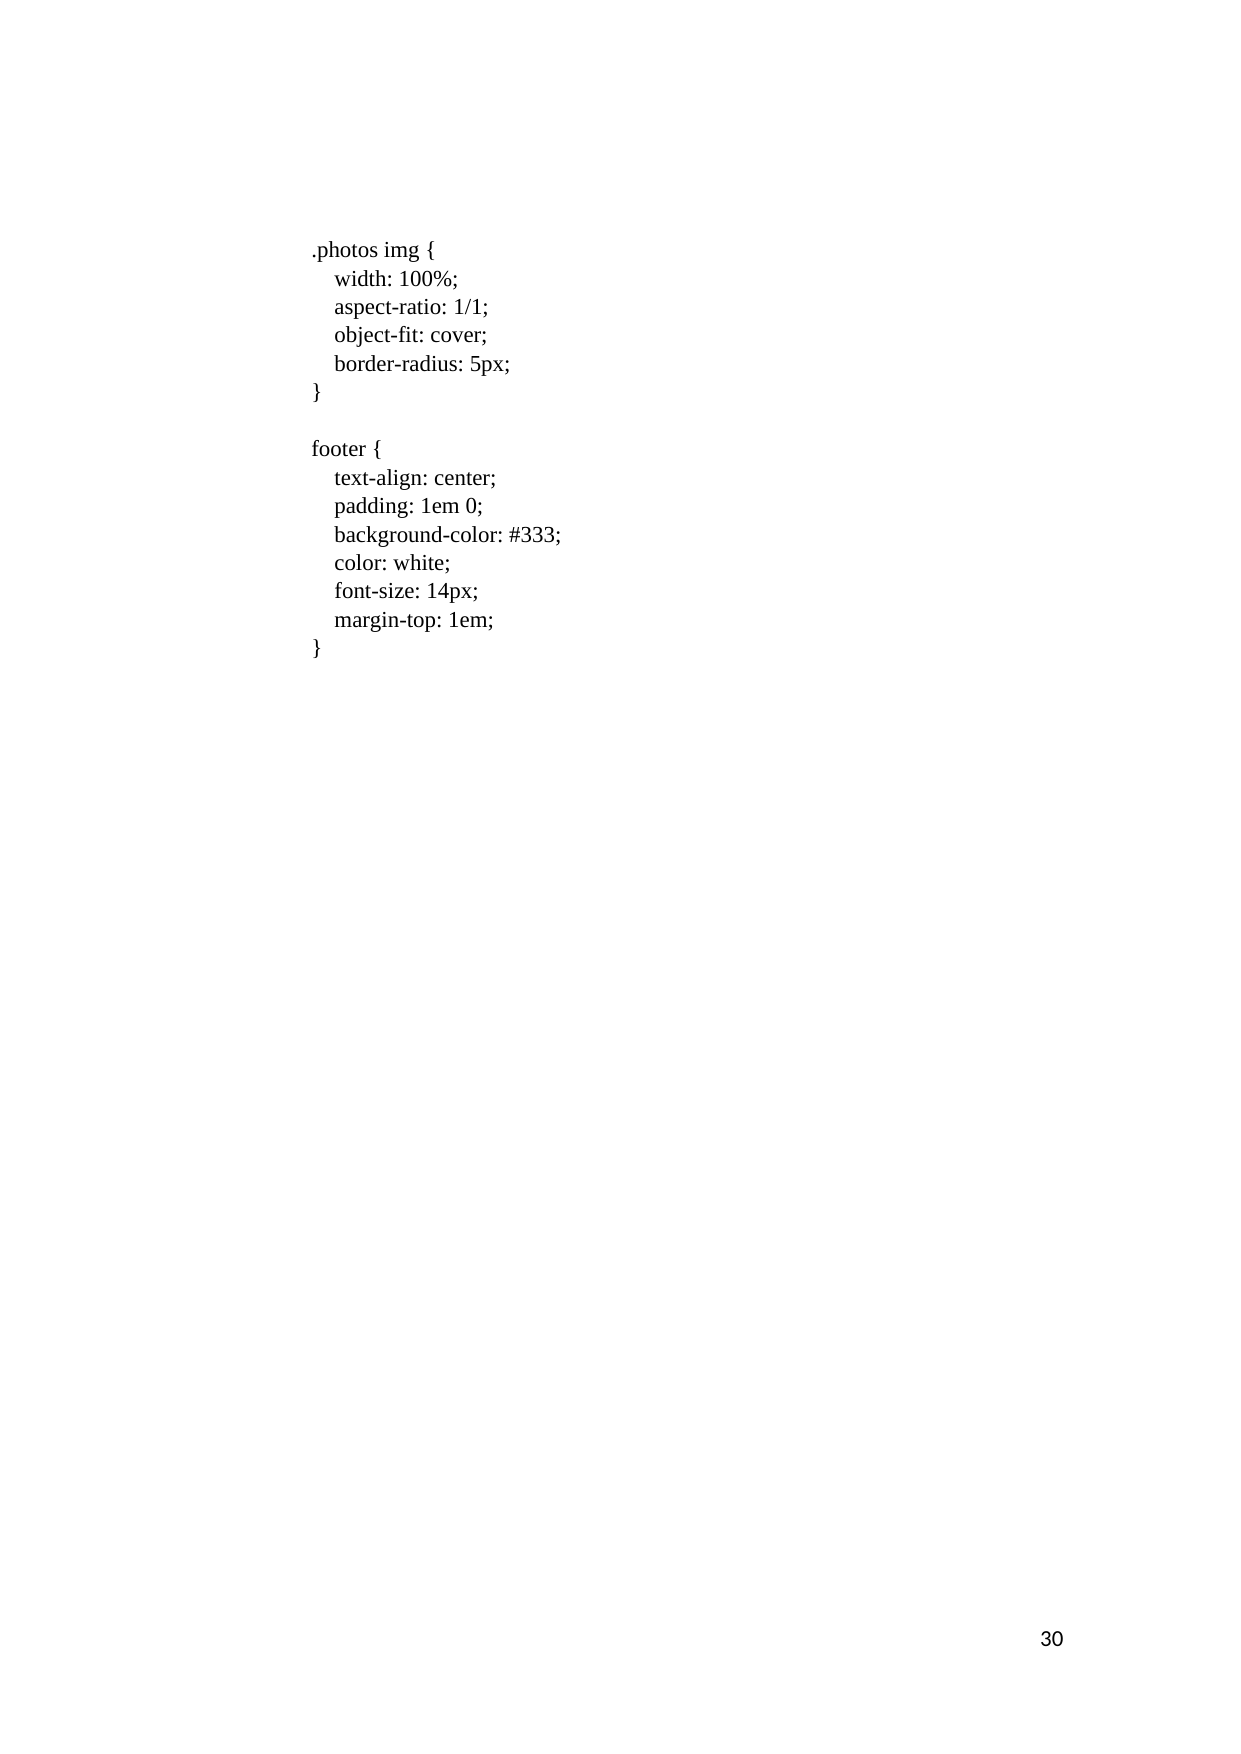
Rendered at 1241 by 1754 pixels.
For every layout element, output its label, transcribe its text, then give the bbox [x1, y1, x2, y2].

list background-color: #333; [311, 521, 1063, 547]
list footer { [311, 435, 1063, 462]
list width: 100%; [311, 265, 1063, 291]
list .photos img { [311, 236, 1063, 263]
list object-fit: cover; [311, 322, 1063, 348]
list aspect-ratio: 1/1; [311, 293, 1063, 319]
list margin-top: 1em; [311, 606, 1063, 632]
list padding: 1em 0; [311, 492, 1063, 518]
list } [311, 634, 1063, 661]
list } [311, 378, 1063, 405]
list color: white; [311, 549, 1063, 575]
list text-align: center; [311, 464, 1063, 490]
list font-size: 14px; [311, 577, 1063, 604]
list border-radius: 5px; [311, 350, 1063, 376]
